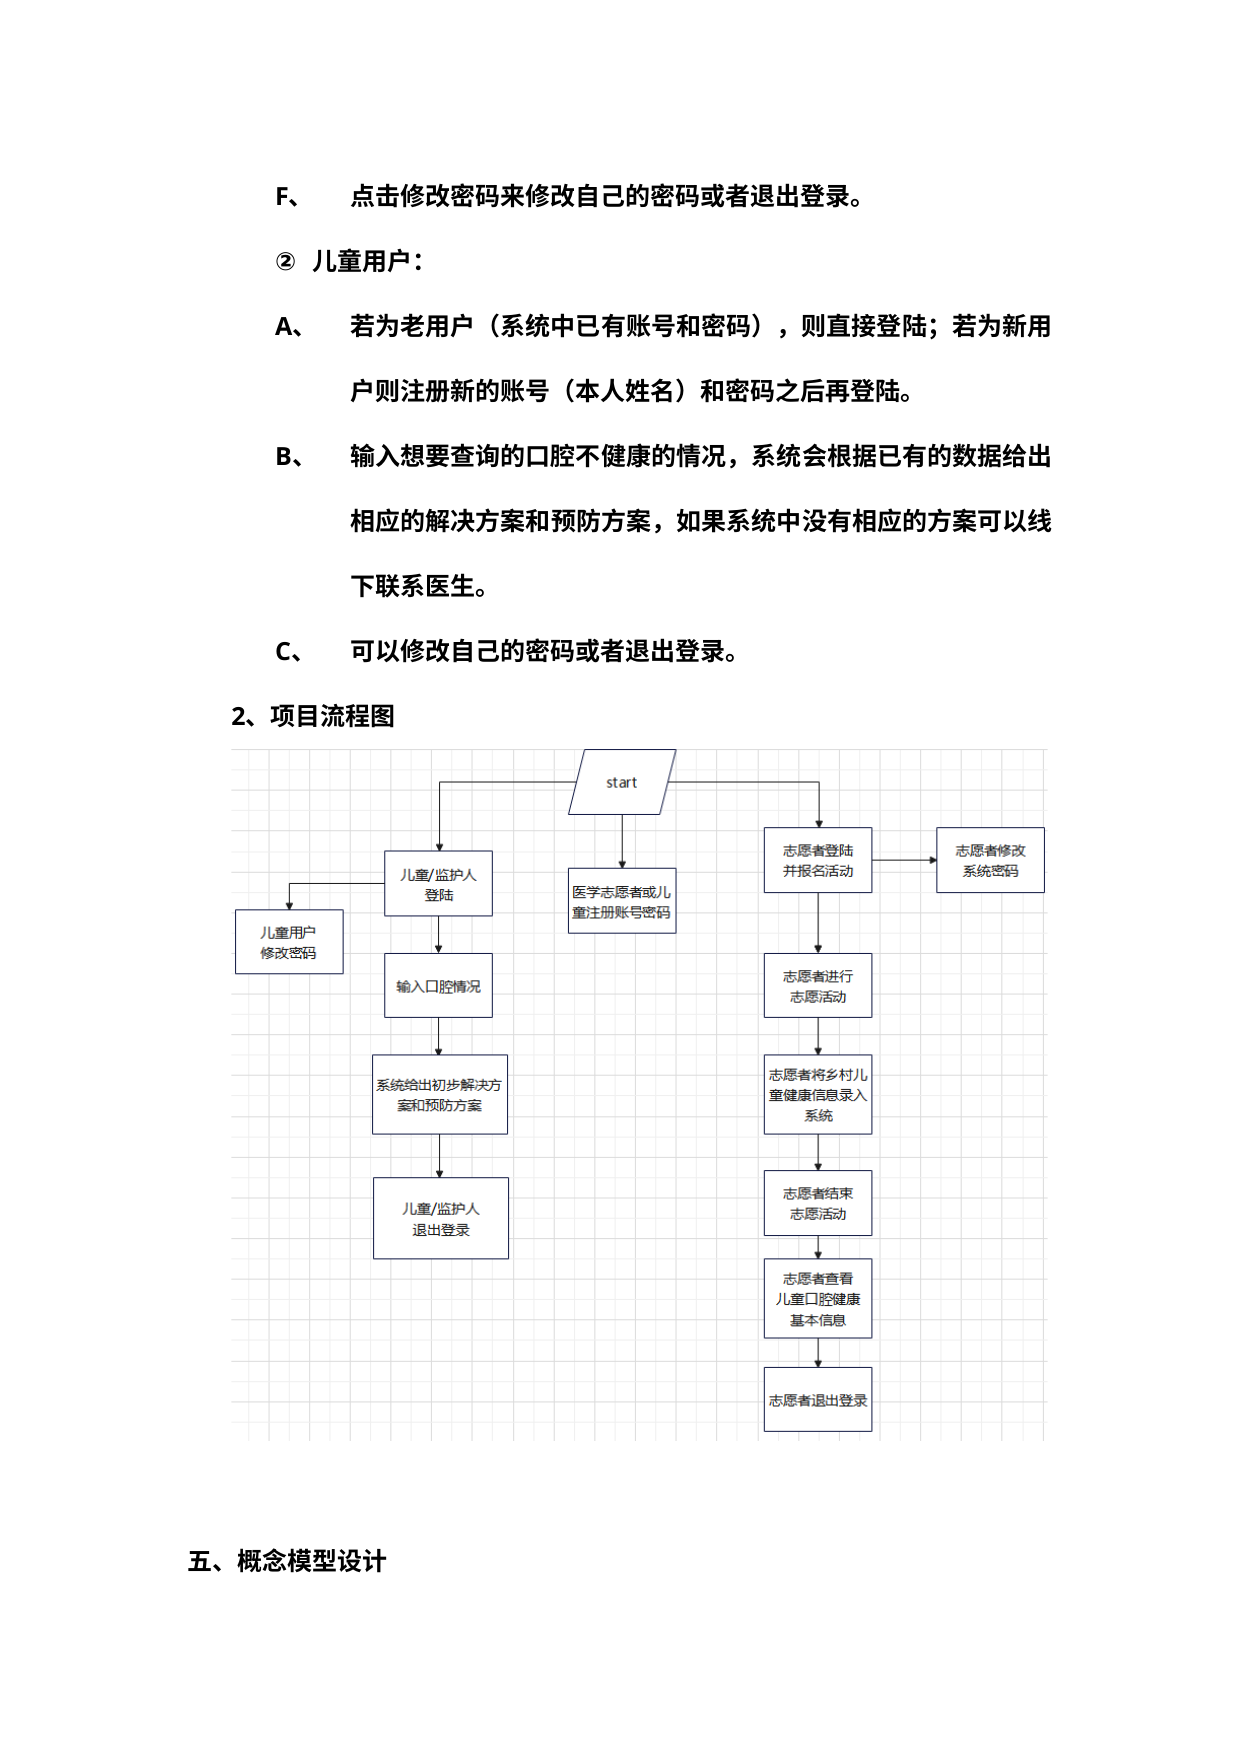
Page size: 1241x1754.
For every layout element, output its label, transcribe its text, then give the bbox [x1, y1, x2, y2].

list 点击修改密码来修改自己的密码或者退出登录。 [275, 162, 1053, 227]
list 可以修改自己的密码或者退出登录。 [275, 617, 1053, 682]
picture [231, 747, 1048, 1441]
text 2、项目流程图 [187, 682, 1053, 747]
text 五、概念模型设计 [187, 1527, 1053, 1592]
list 若为老用户（系统中已有账号和密码），则直接登陆；若为新用户则注册新的账号（本人姓名）和密码之后再登陆。 [275, 292, 1053, 422]
list 输入想要查询的口腔不健康的情况，系统会根据已有的数据给出相应的解决方案和预防方案，如果系统中没有相应的方案可以线下联系医生。 [275, 422, 1053, 617]
list 儿童用户： [275, 227, 1053, 292]
